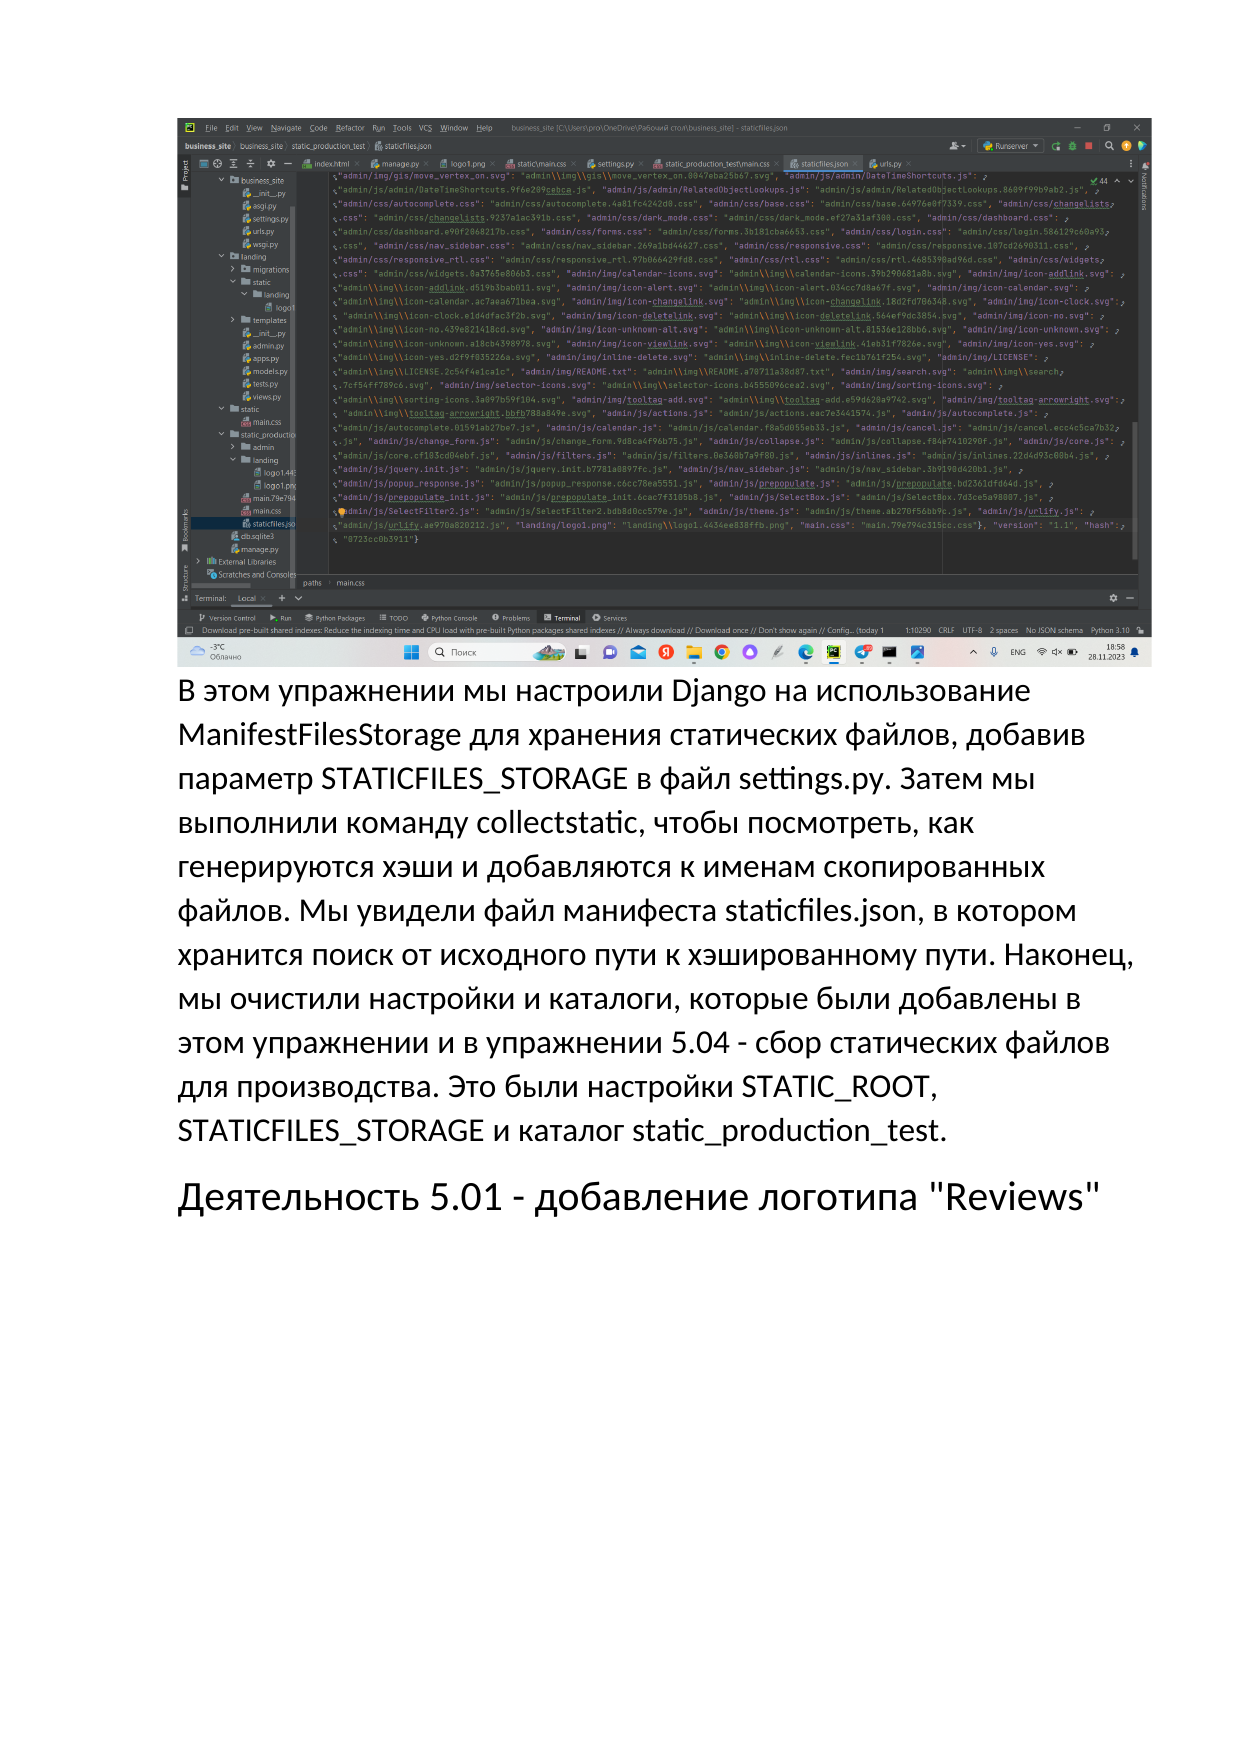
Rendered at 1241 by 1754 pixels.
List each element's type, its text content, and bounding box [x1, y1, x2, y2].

text Деятельность 5.01 - добавление логотипа "Reviews" [177, 1170, 1152, 1221]
text В этом упражнении мы настроили Django на использование ManifestFilesStorage для хранения статических файлов, добавив параметр STATICFILES_STORAGE в файл settings.py. Затем мы выполнили команду collectstatic, чтобы посмотреть, как генерируются хэши и добавляются к именам скопированных файлов. Мы увидели файл манифеста staticfiles.json, в котором хранится поиск от исходного пути к хэшированному пути. Наконец, мы очистили настройки и каталоги, которые были добавлены в этом упражнении и в упражнении 5.04 - сбор статических файлов для производства. Это были настройки STATIC_ROOT, STATICFILES_STORAGE и каталог static_production_test. [177, 667, 1152, 1150]
picture [177, 118, 1152, 667]
